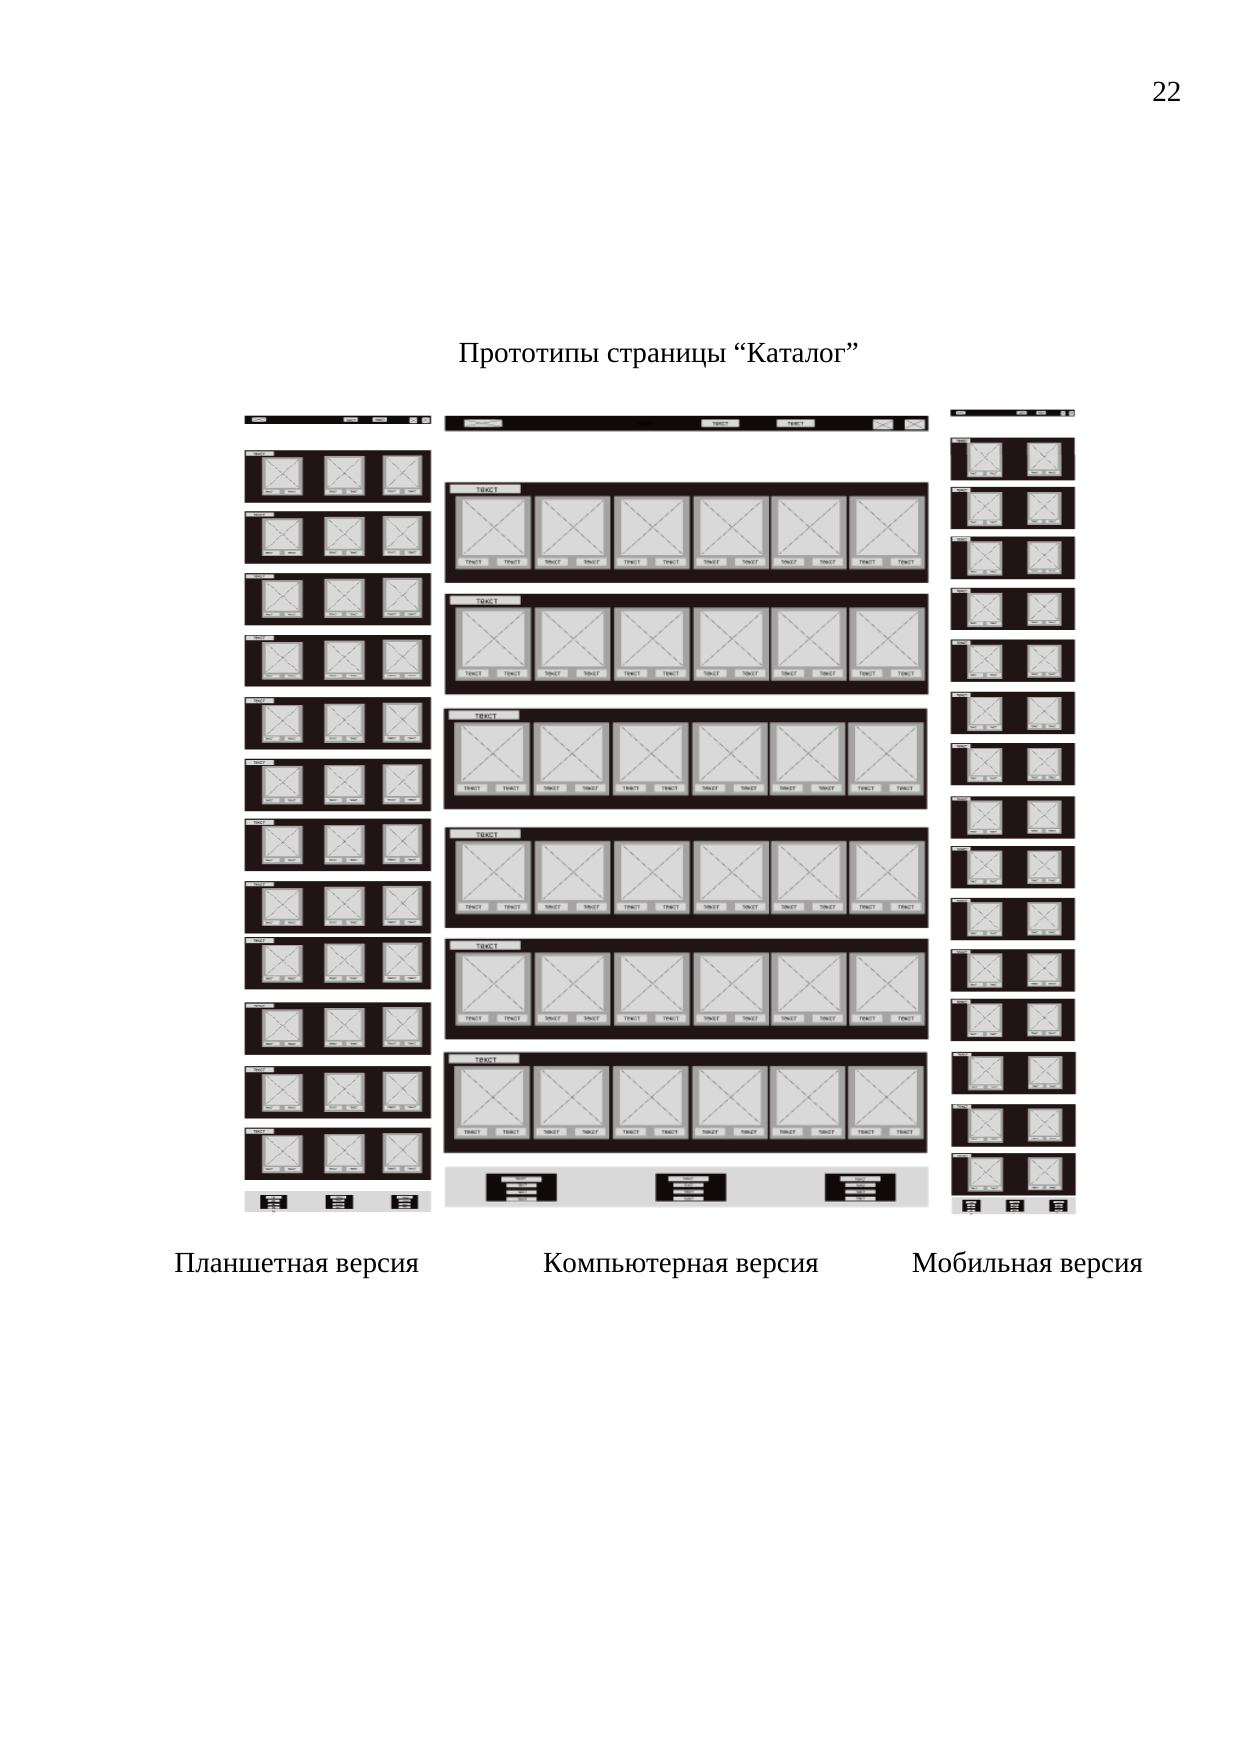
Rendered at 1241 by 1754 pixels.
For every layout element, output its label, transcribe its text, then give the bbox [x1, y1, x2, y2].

picture [235, 399, 1082, 1215]
text Прототипы страницы “Каталог” [136, 335, 1181, 368]
text Планшетная версия Компьютерная версия Мобильная версия [136, 1246, 1181, 1279]
